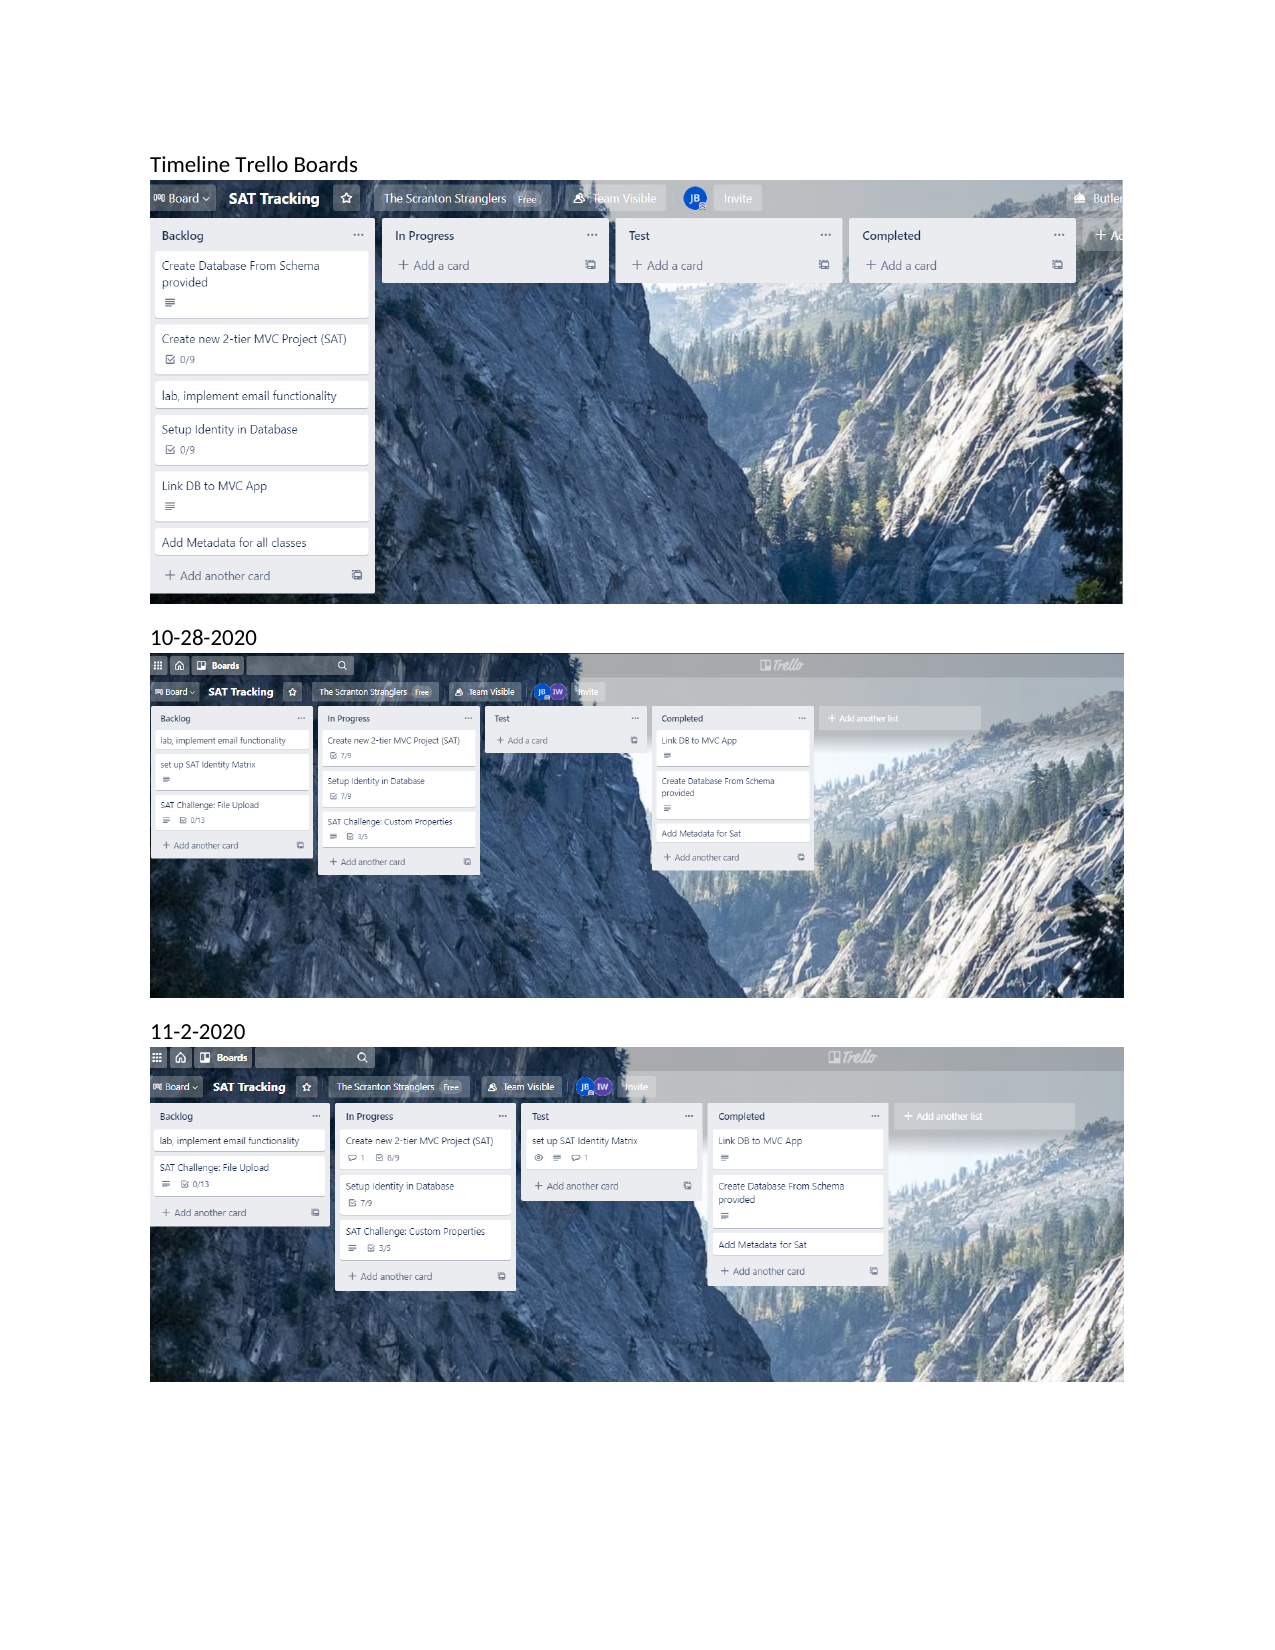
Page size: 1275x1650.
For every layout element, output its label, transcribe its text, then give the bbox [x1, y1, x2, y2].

picture [150, 1047, 1124, 1382]
picture [150, 180, 1123, 604]
picture [150, 653, 1124, 998]
